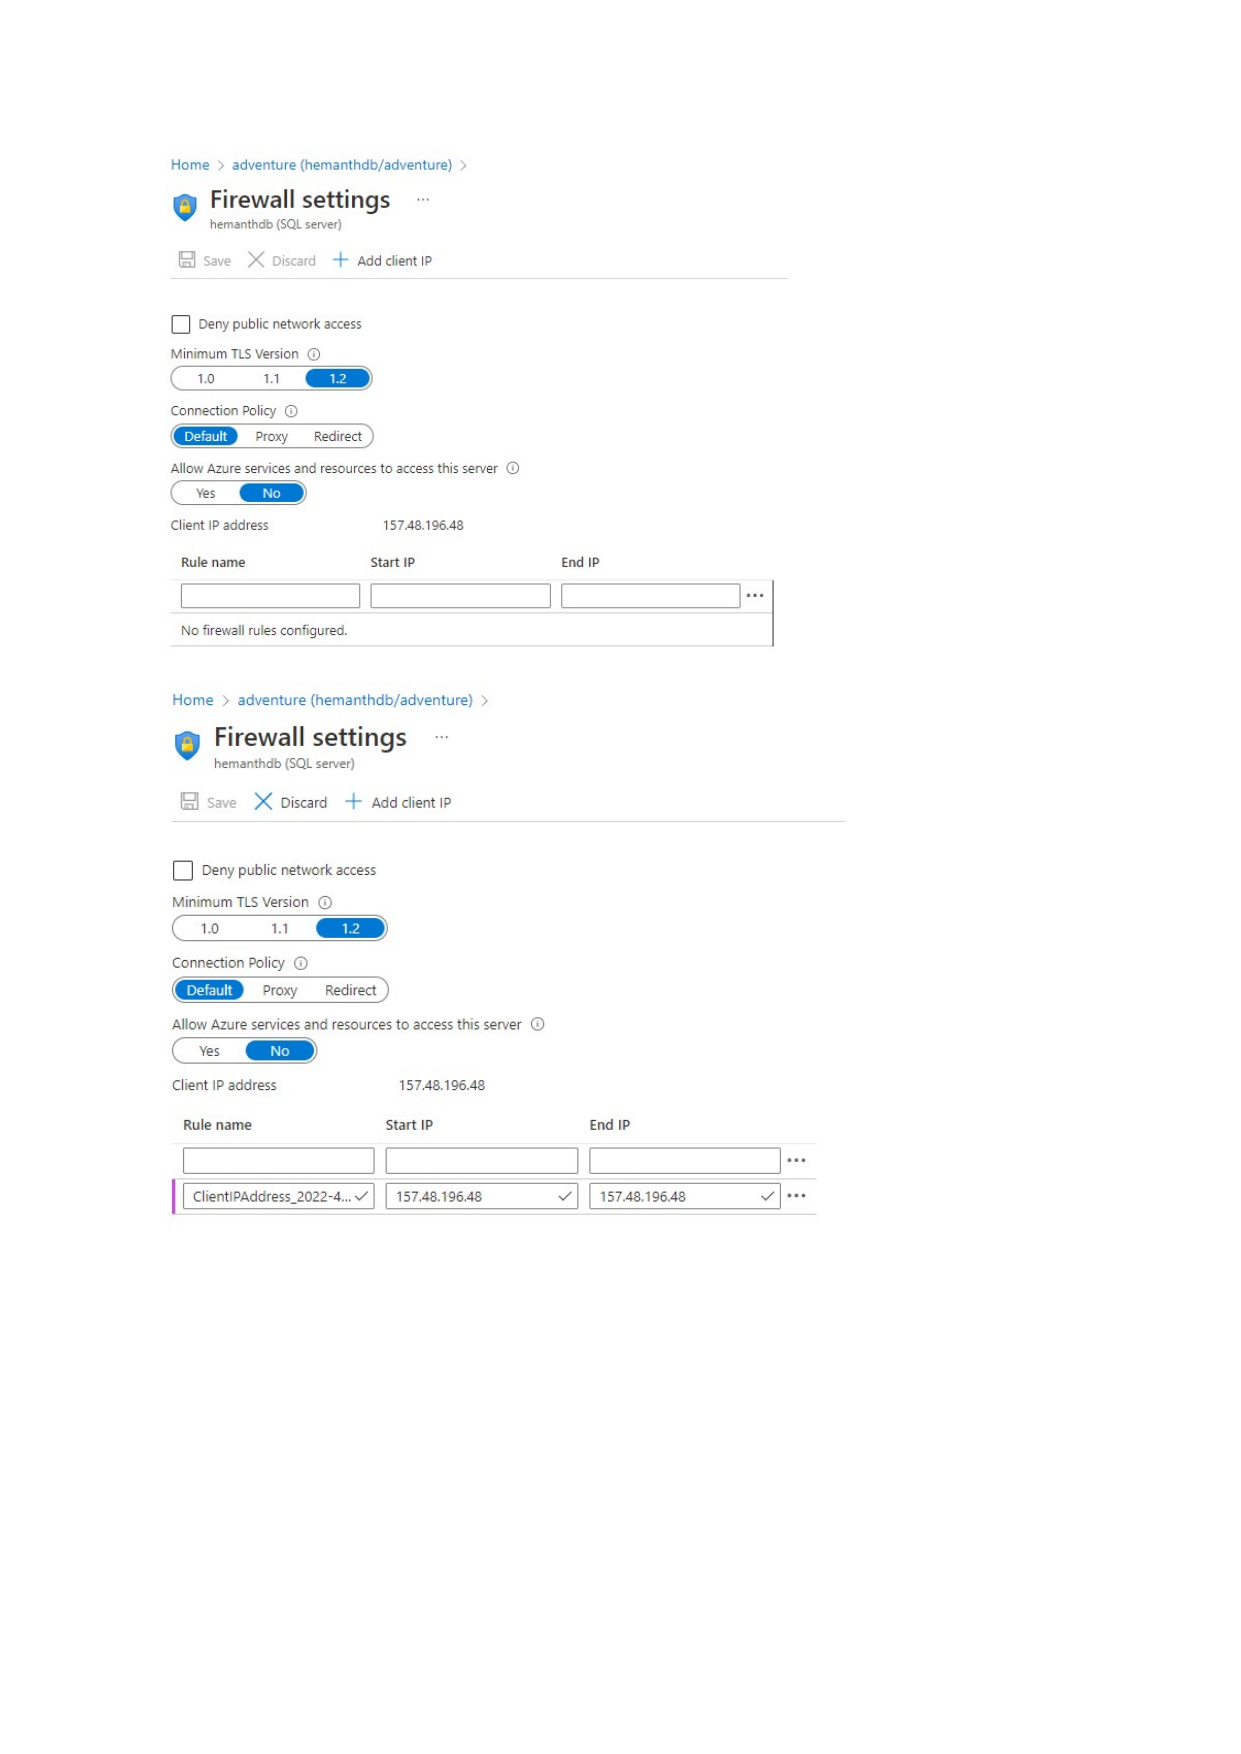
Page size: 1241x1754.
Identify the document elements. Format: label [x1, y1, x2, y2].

picture [150, 682, 846, 1238]
picture [150, 150, 788, 664]
